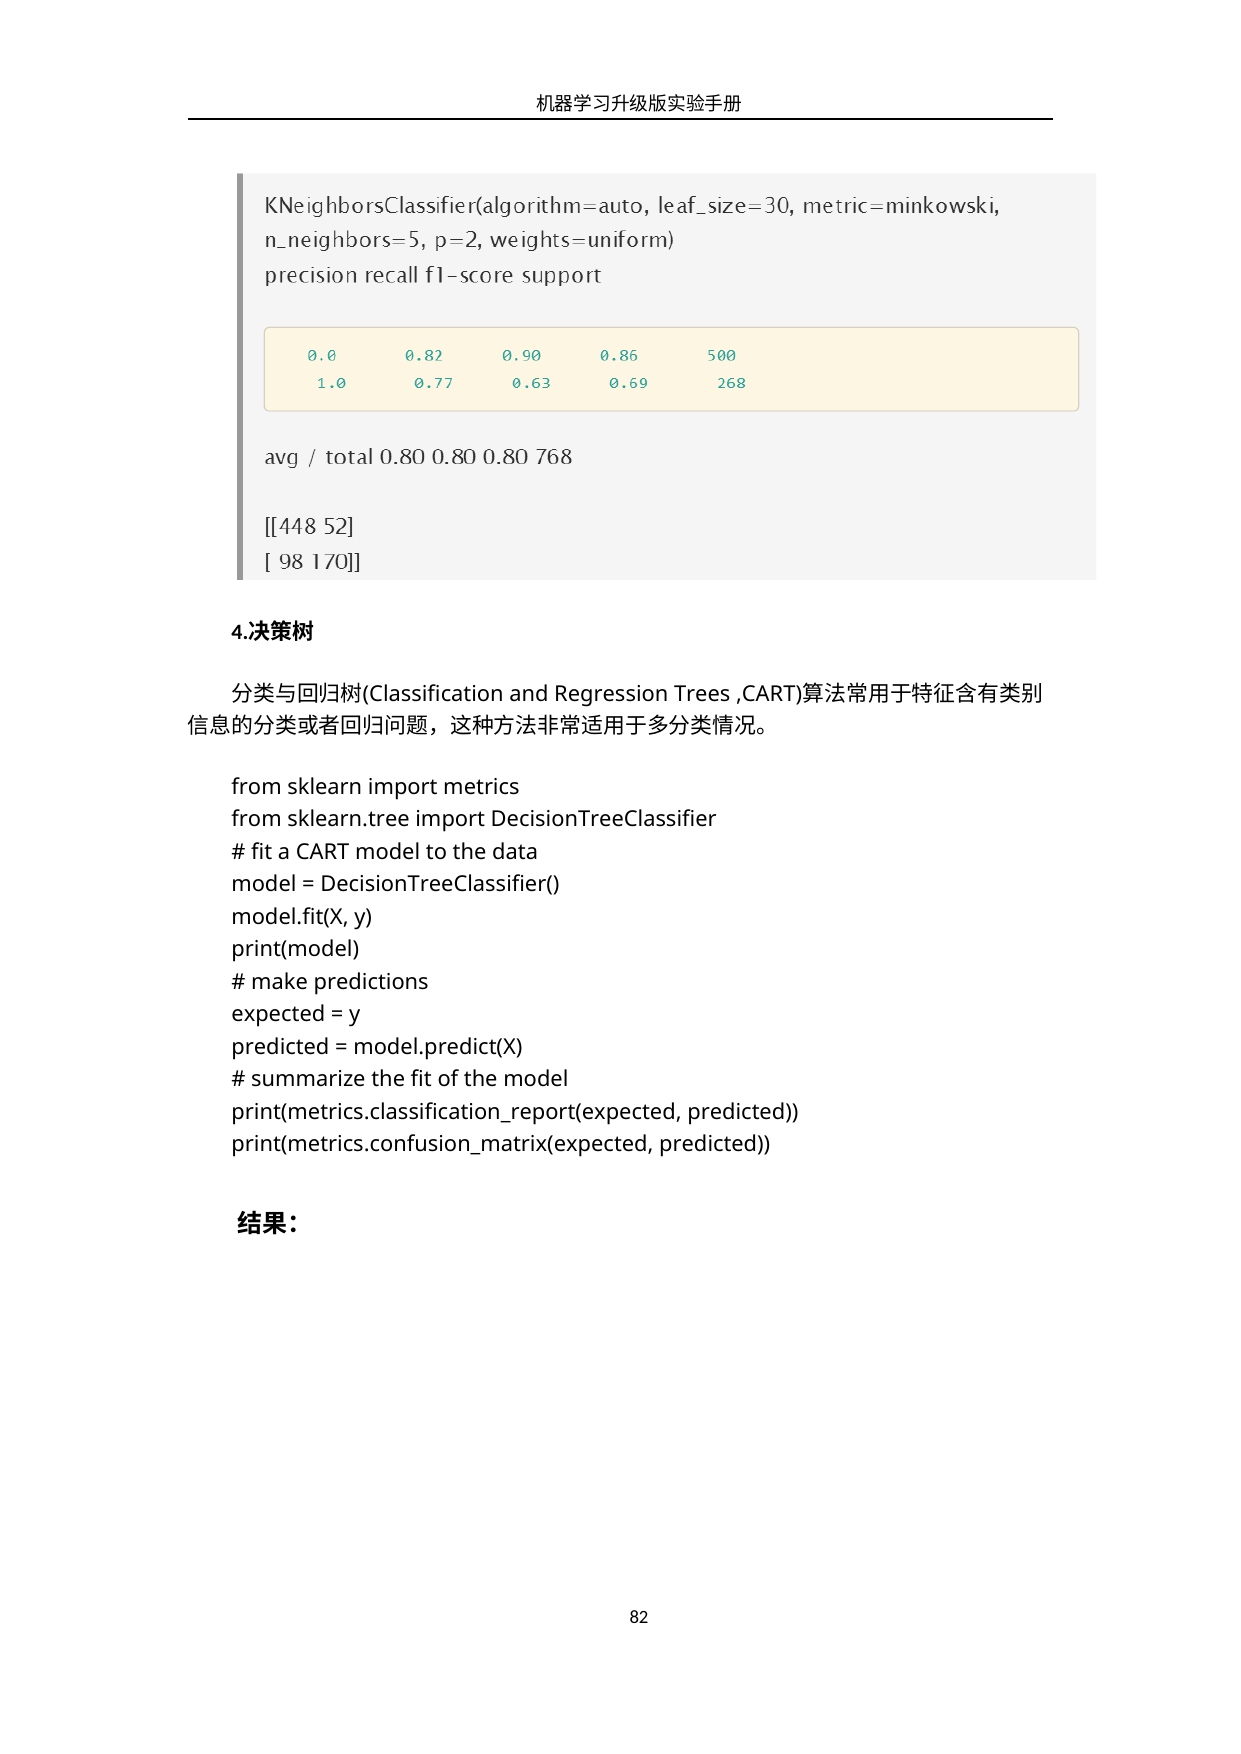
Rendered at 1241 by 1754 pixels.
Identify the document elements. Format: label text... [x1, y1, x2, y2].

text 4.决策树 [187, 614, 1053, 646]
text print(model) [187, 932, 1053, 964]
text model.fit(X, y) [187, 899, 1053, 932]
text # fit a CART model to the data [187, 834, 1053, 867]
text 结果： [187, 1189, 1053, 1254]
text model = DecisionTreeClassifier() [187, 867, 1053, 899]
text predicted = model.predict(X) [187, 1029, 1053, 1062]
text from sklearn import metrics [187, 769, 1053, 802]
text expected = y [187, 997, 1053, 1029]
text # summarize the fit of the model [187, 1062, 1053, 1094]
text from sklearn.tree import DecisionTreeClassifier [187, 802, 1053, 834]
text # make predictions [187, 964, 1053, 997]
text 分类与回归树(Classification and Regression Trees ,CART)算法常用于特征含有类别信息的分类或者回归问题，这种方法非常适用于多分类情况。 [187, 675, 1053, 740]
text print(metrics.classification_report(expected, predicted)) [187, 1094, 1053, 1127]
text print(metrics.confusion_matrix(expected, predicted)) [187, 1127, 1053, 1159]
picture [231, 166, 1097, 580]
